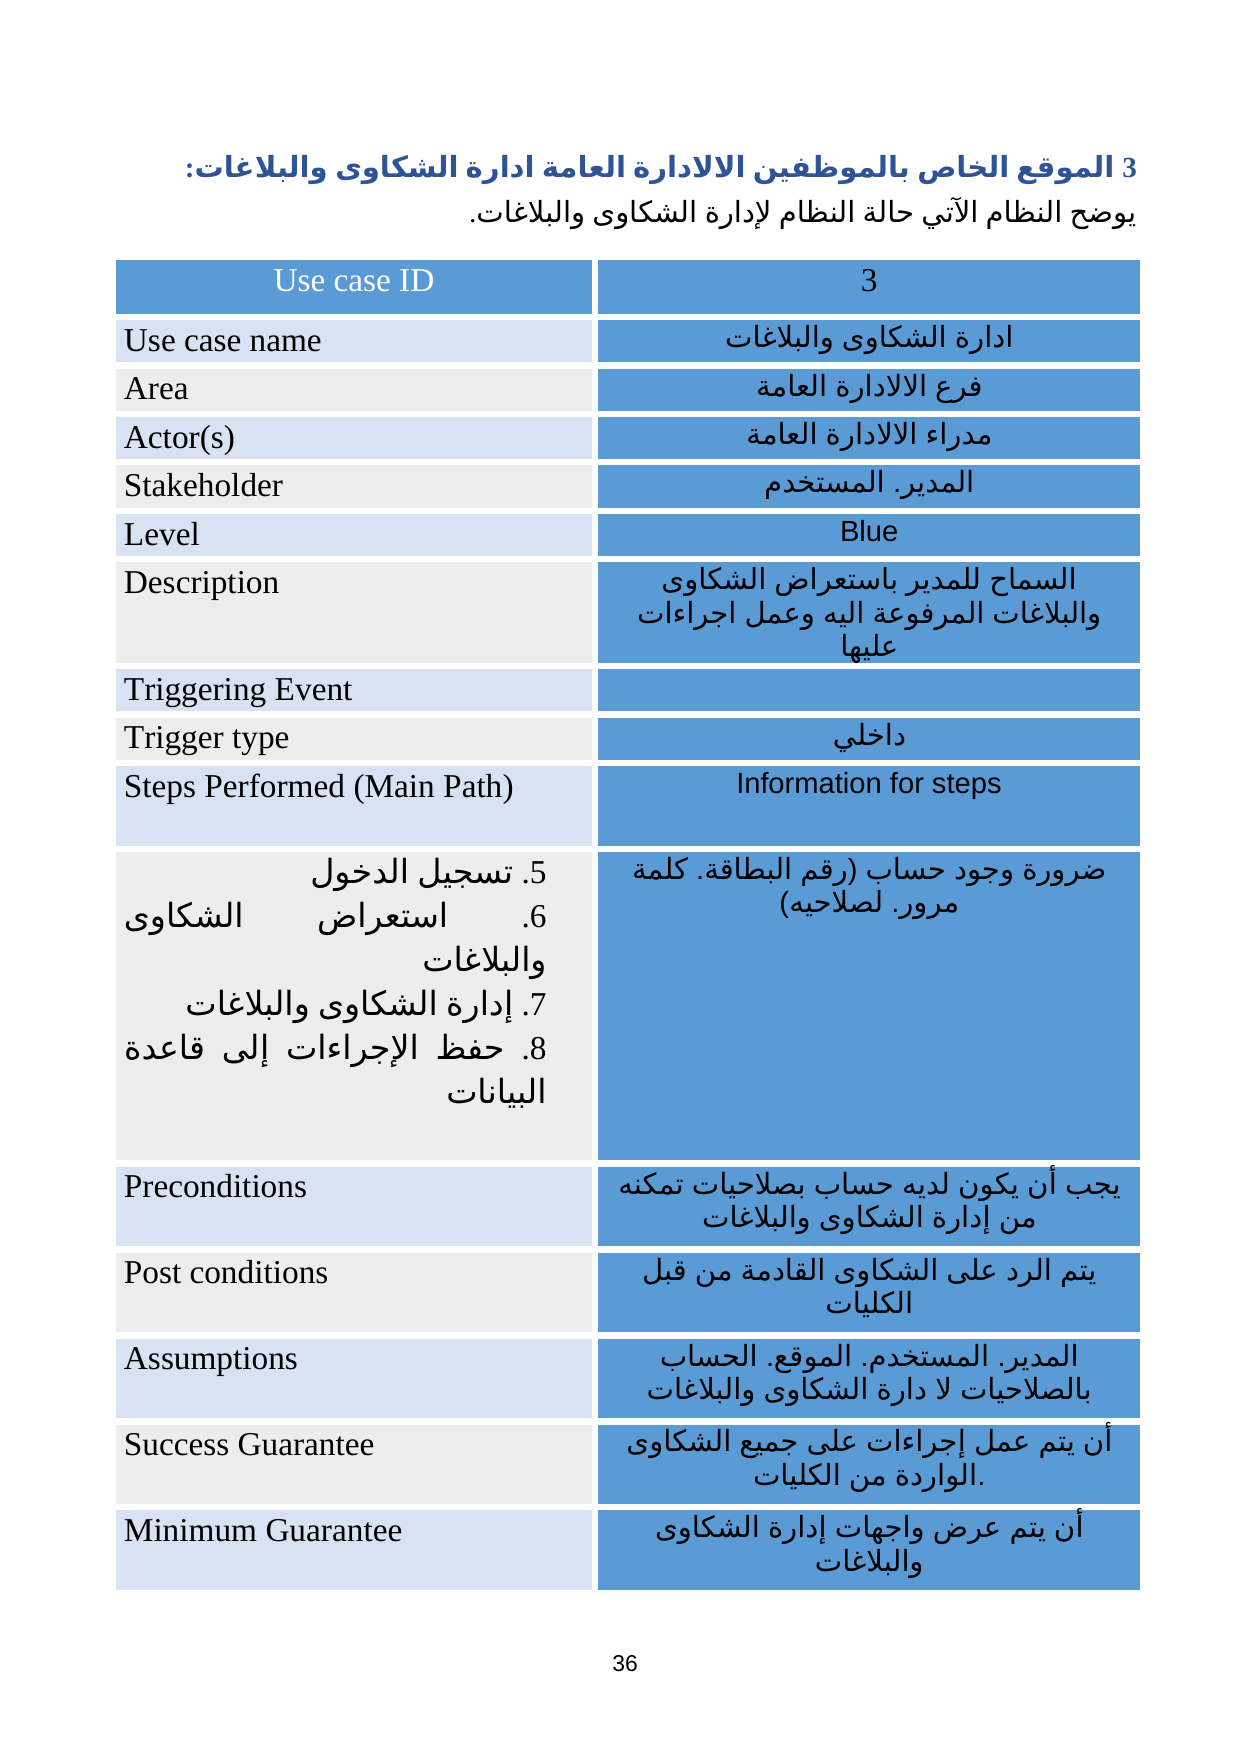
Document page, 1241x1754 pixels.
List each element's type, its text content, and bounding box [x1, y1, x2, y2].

table_cell داخلي [598, 718, 1140, 760]
table_cell Assumptions [116, 1339, 592, 1418]
table_cell Post conditions [116, 1253, 592, 1332]
table_cell Steps Performed (Main Path) [116, 766, 592, 846]
table_cell Description [116, 562, 592, 663]
table_cell ضرورة وجود حساب (رقم البطاقة. كلمة مرور. لصلاحيه) [598, 852, 1140, 1160]
table_cell المدير. المستخدم. الموقع. الحساب بالصلاحيات لا دارة الشكاوى والبلاغات [598, 1339, 1140, 1418]
table_cell السماح للمدير باستعراض الشكاوى والبلاغات المرفوعة اليه وعمل اجراءات عليها [598, 562, 1140, 663]
table_cell Success Guarantee [116, 1425, 592, 1504]
table_cell مدراء الالادارة العامة [598, 417, 1140, 459]
table_cell Level [116, 514, 592, 556]
table_cell فرع الالادارة العامة [598, 369, 1140, 411]
table_cell Preconditions [116, 1167, 592, 1246]
table_header 3 [598, 260, 1140, 314]
table_cell Trigger type [116, 718, 592, 760]
table_cell Area [116, 369, 592, 411]
table_cell 5. تسجيل الدخول 6. استعراض الشكاوى والبلاغات 7. إدارة الشكاوى والبلاغات 8. حفظ الإجراءات إلى قاعدة البيانات [116, 852, 592, 1160]
table_cell ادارة الشكاوى والبلاغات [598, 320, 1140, 362]
table_cell Actor(s) [116, 417, 592, 459]
table_cell Information for steps [598, 766, 1140, 846]
table_cell المدير. المستخدم [598, 465, 1140, 508]
table_cell [598, 669, 1140, 711]
table_cell أن يتم عرض واجهات إدارة الشكاوى والبلاغات [598, 1510, 1140, 1590]
text يوضح النظام الآتي حالة النظام لإدارة الشكاوى والبلاغات. [112, 195, 1137, 228]
table_cell يتم الرد على الشكاوى القادمة من قبل الكليات [598, 1253, 1140, 1332]
table_cell Blue [598, 514, 1140, 556]
table_cell Minimum Guarantee [116, 1510, 592, 1590]
table_cell Use case name [116, 320, 592, 362]
table_cell Stakeholder [116, 465, 592, 508]
table_cell Triggering Event [116, 669, 592, 711]
table_cell يجب أن يكون لديه حساب بصلاحيات تمكنه من إدارة الشكاوى والبلاغات [598, 1167, 1140, 1246]
table_cell أن يتم عمل إجراءات على جميع الشكاوى الواردة من الكليات. [598, 1425, 1140, 1504]
subtitle 3 الموقع الخاص بالموظفين الالادارة العامة ادارة الشكاوى والبلاغات: [112, 150, 1137, 183]
table_header Use case ID [116, 260, 592, 314]
